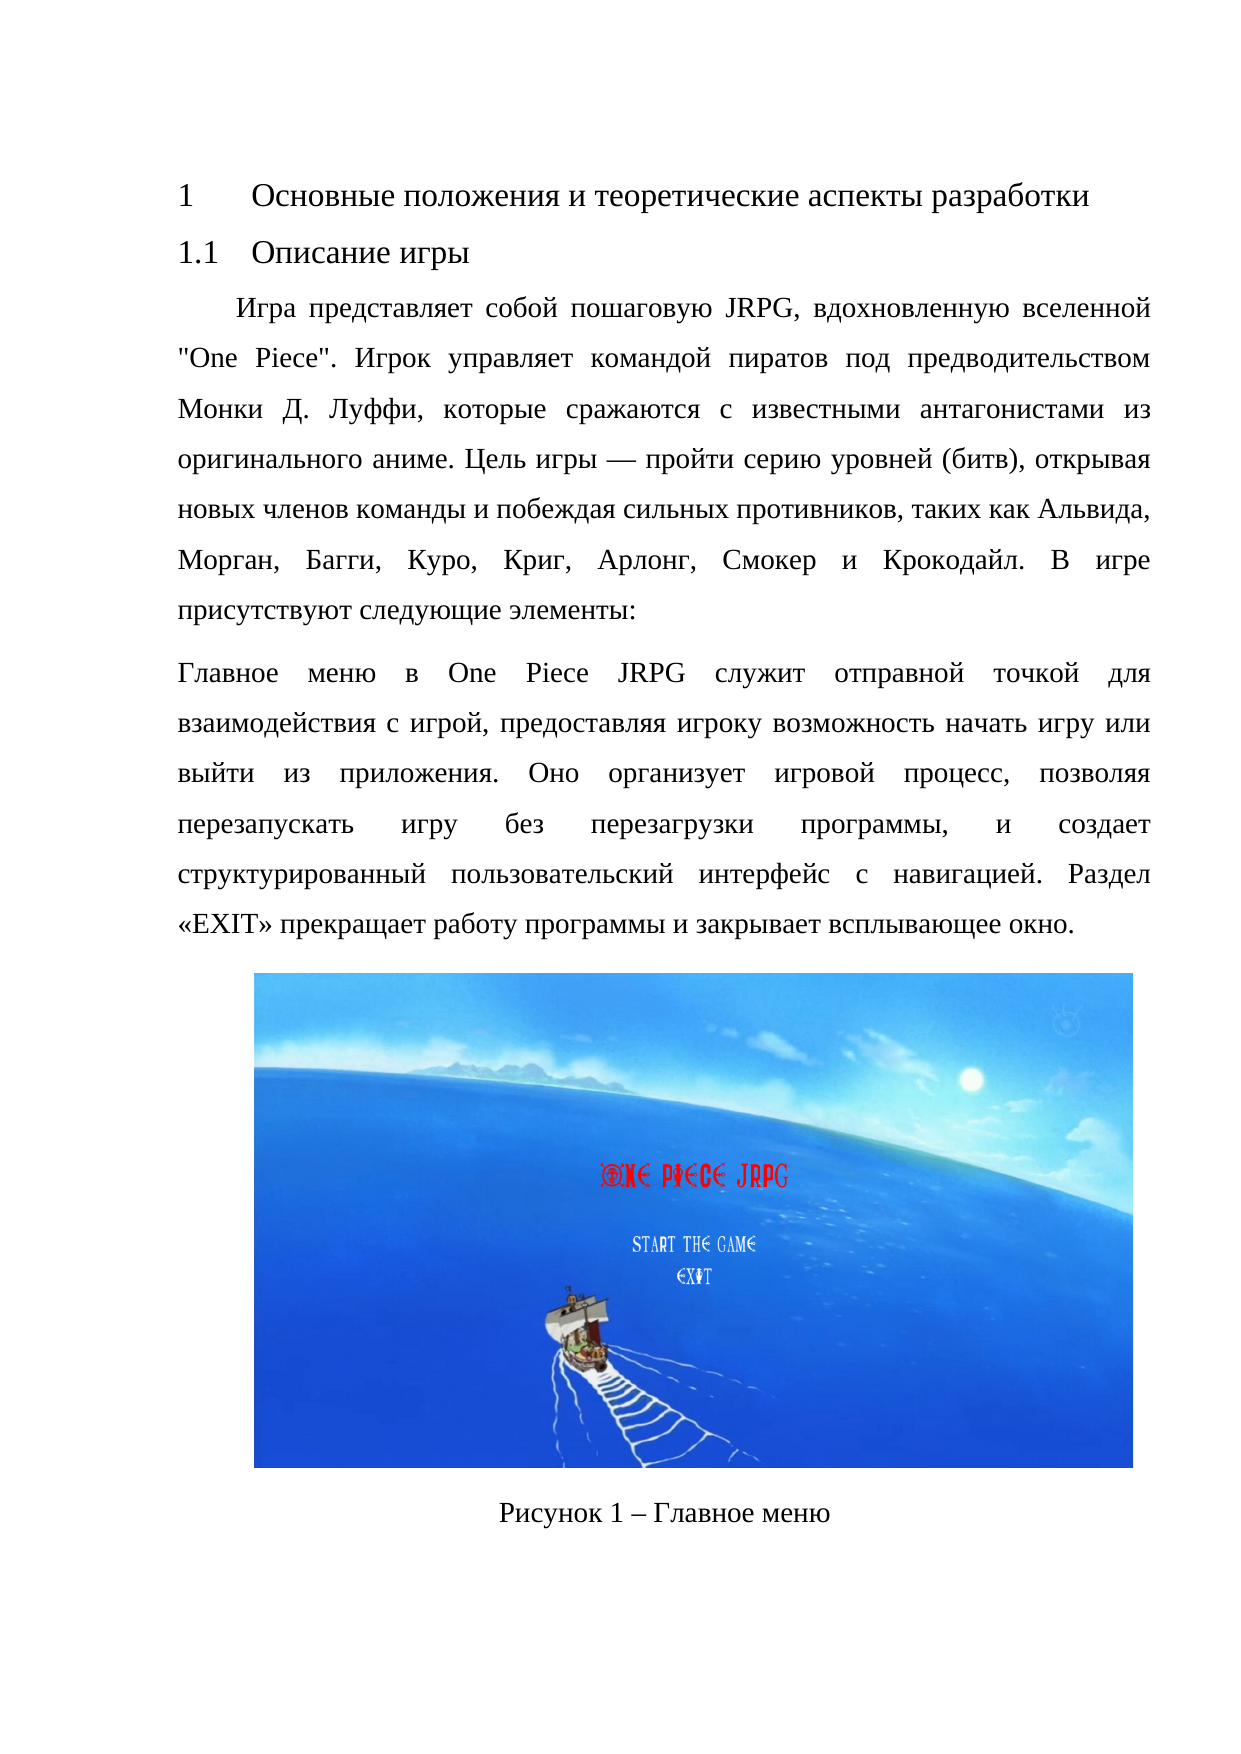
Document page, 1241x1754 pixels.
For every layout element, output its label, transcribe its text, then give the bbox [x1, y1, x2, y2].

picture [254, 973, 1134, 1468]
text Рисунок 1 – Главное меню [177, 1495, 1152, 1528]
subtitle 1 Основные положения и теоретические аспекты разработки [177, 175, 1152, 214]
text Главное меню в One Piece JRPG служит отправной точкой для взаимодействия с игрой, предоставляя игроку возможность начать игру или выйти из приложения. Оно организует игровой процесс, позволяя перезапускать игру без перезагрузки программы, и создает структурированный пользовательский интерфейс с навигацией. Раздел «EXIT» прекращает работу программы и закрывает всплывающее окно. [177, 655, 1152, 940]
subtitle 1.1 Описание игры [177, 233, 1152, 271]
text Игра представляет собой пошаговую JRPG, вдохновленную вселенной "One Piece". Игрок управляет командой пиратов под предводительством Монки Д. Луффи, которые сражаются с известными антагонистами из оригинального аниме. Цель игры — пройти серию уровней (битв), открывая новых членов команды и побеждая сильных противников, таких как Альвида, Морган, Багги, Куро, Криг, Арлонг, Смокер и Крокодайл. В игре присутствуют следующие элементы: [177, 290, 1152, 626]
